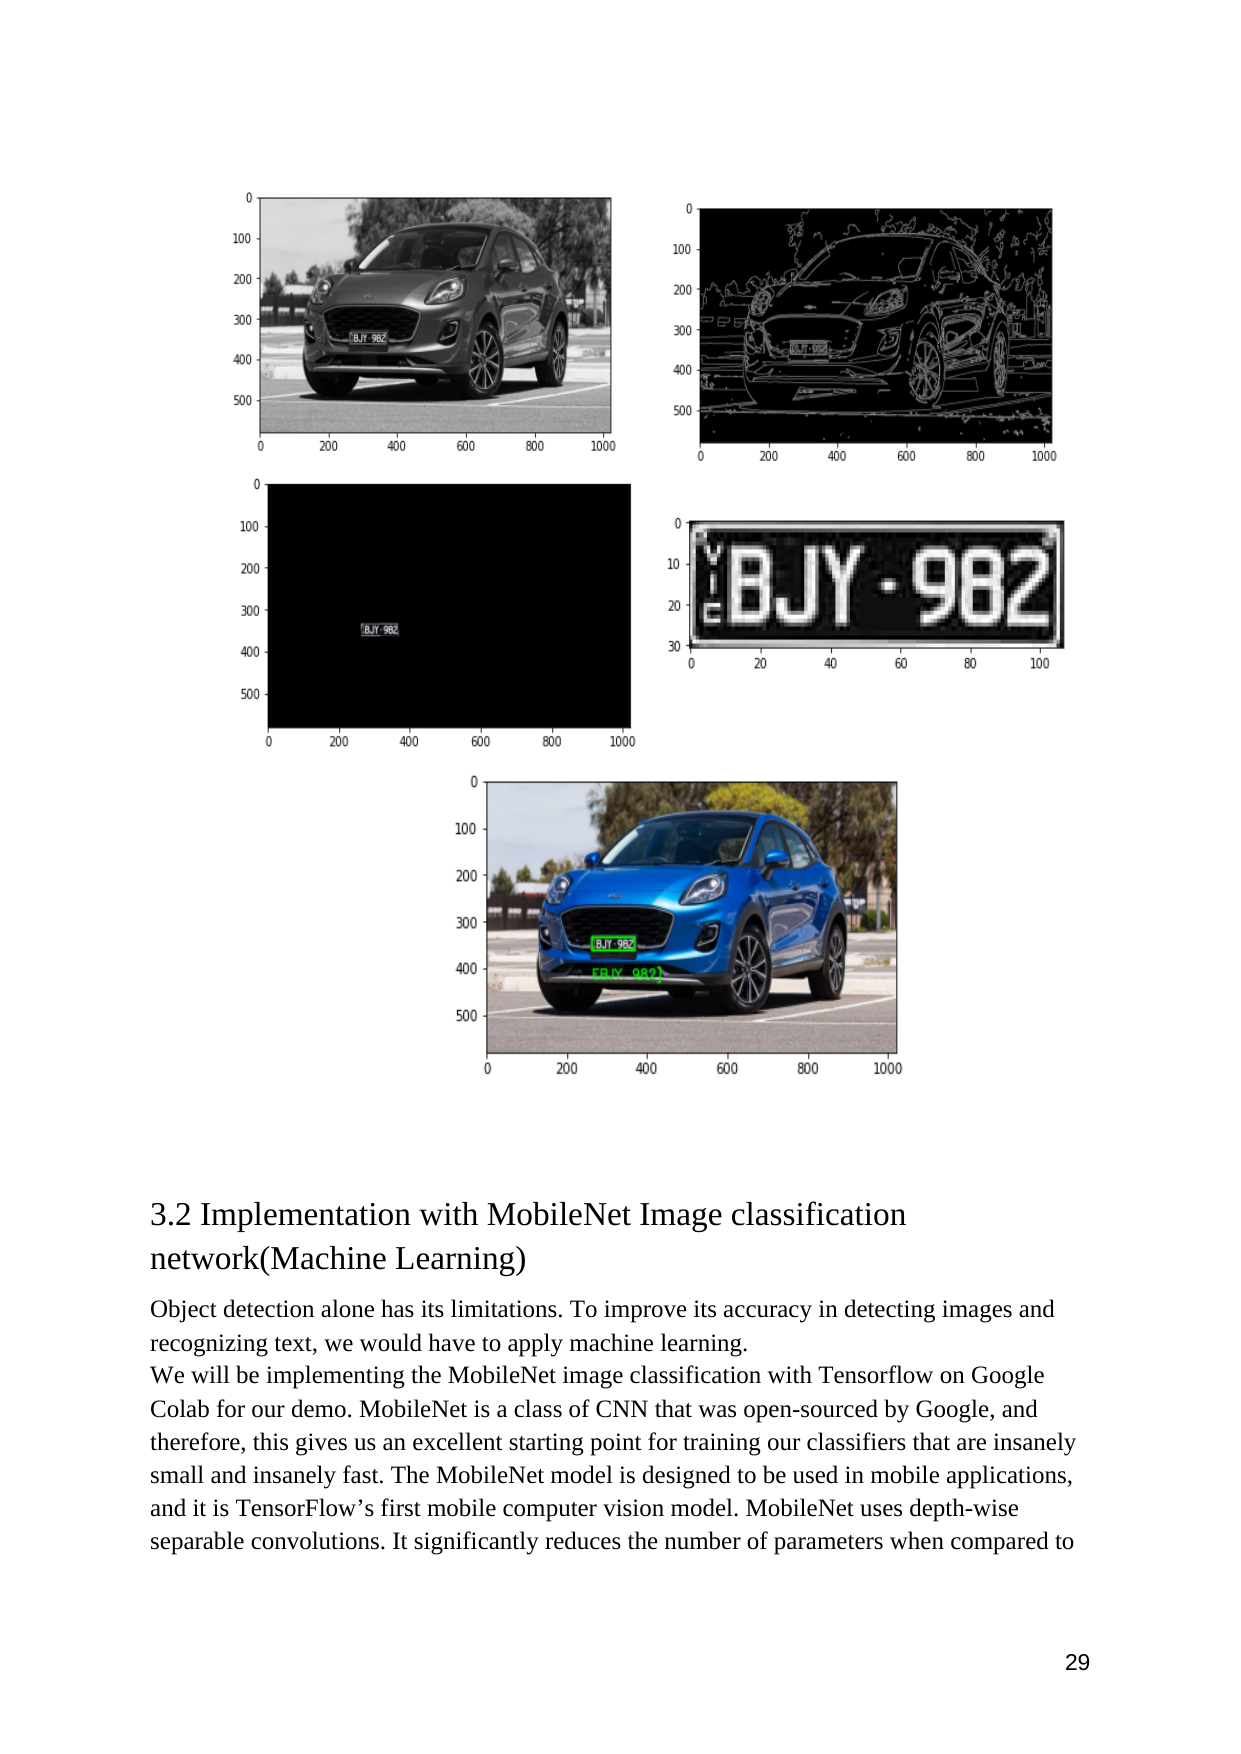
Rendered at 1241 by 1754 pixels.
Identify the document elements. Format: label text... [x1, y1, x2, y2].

picture [225, 184, 623, 462]
picture [446, 766, 911, 1087]
picture [659, 509, 1070, 679]
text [150, 1361, 1090, 1554]
picture [232, 470, 643, 758]
text Object detection alone has its limitations. To improve its accuracy in detecting images and recognizing text, we would have to apply machine learning. [150, 1294, 1090, 1356]
subtitle 3.2 Implementation with MobileNet Image classification network(Machine Learning) [150, 1194, 1090, 1276]
picture [665, 195, 1064, 472]
